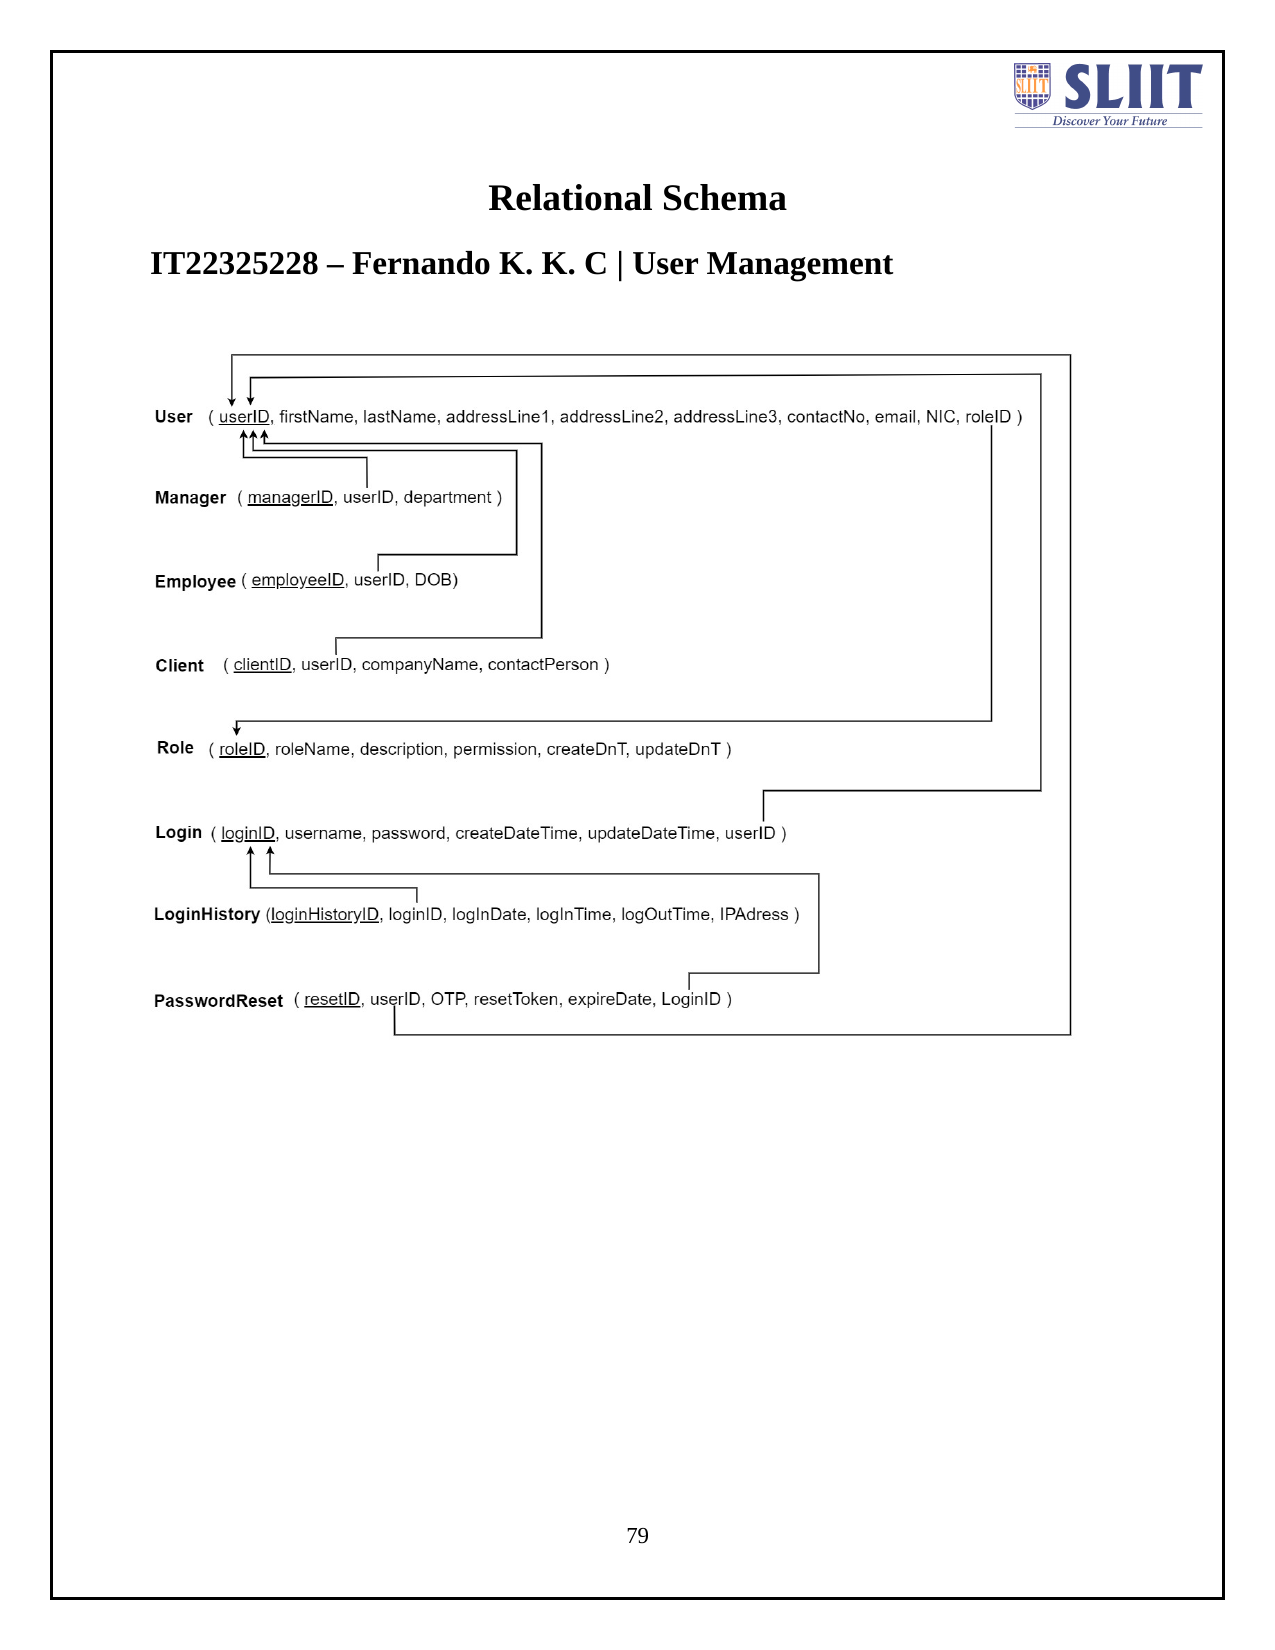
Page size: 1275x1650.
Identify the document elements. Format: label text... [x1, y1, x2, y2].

picture [1014, 63, 1203, 128]
picture [150, 345, 1125, 1044]
subtitle Relational Schema [150, 175, 1125, 218]
subtitle IT22325228 – Fernando K. K. C | User Management [150, 243, 1125, 282]
